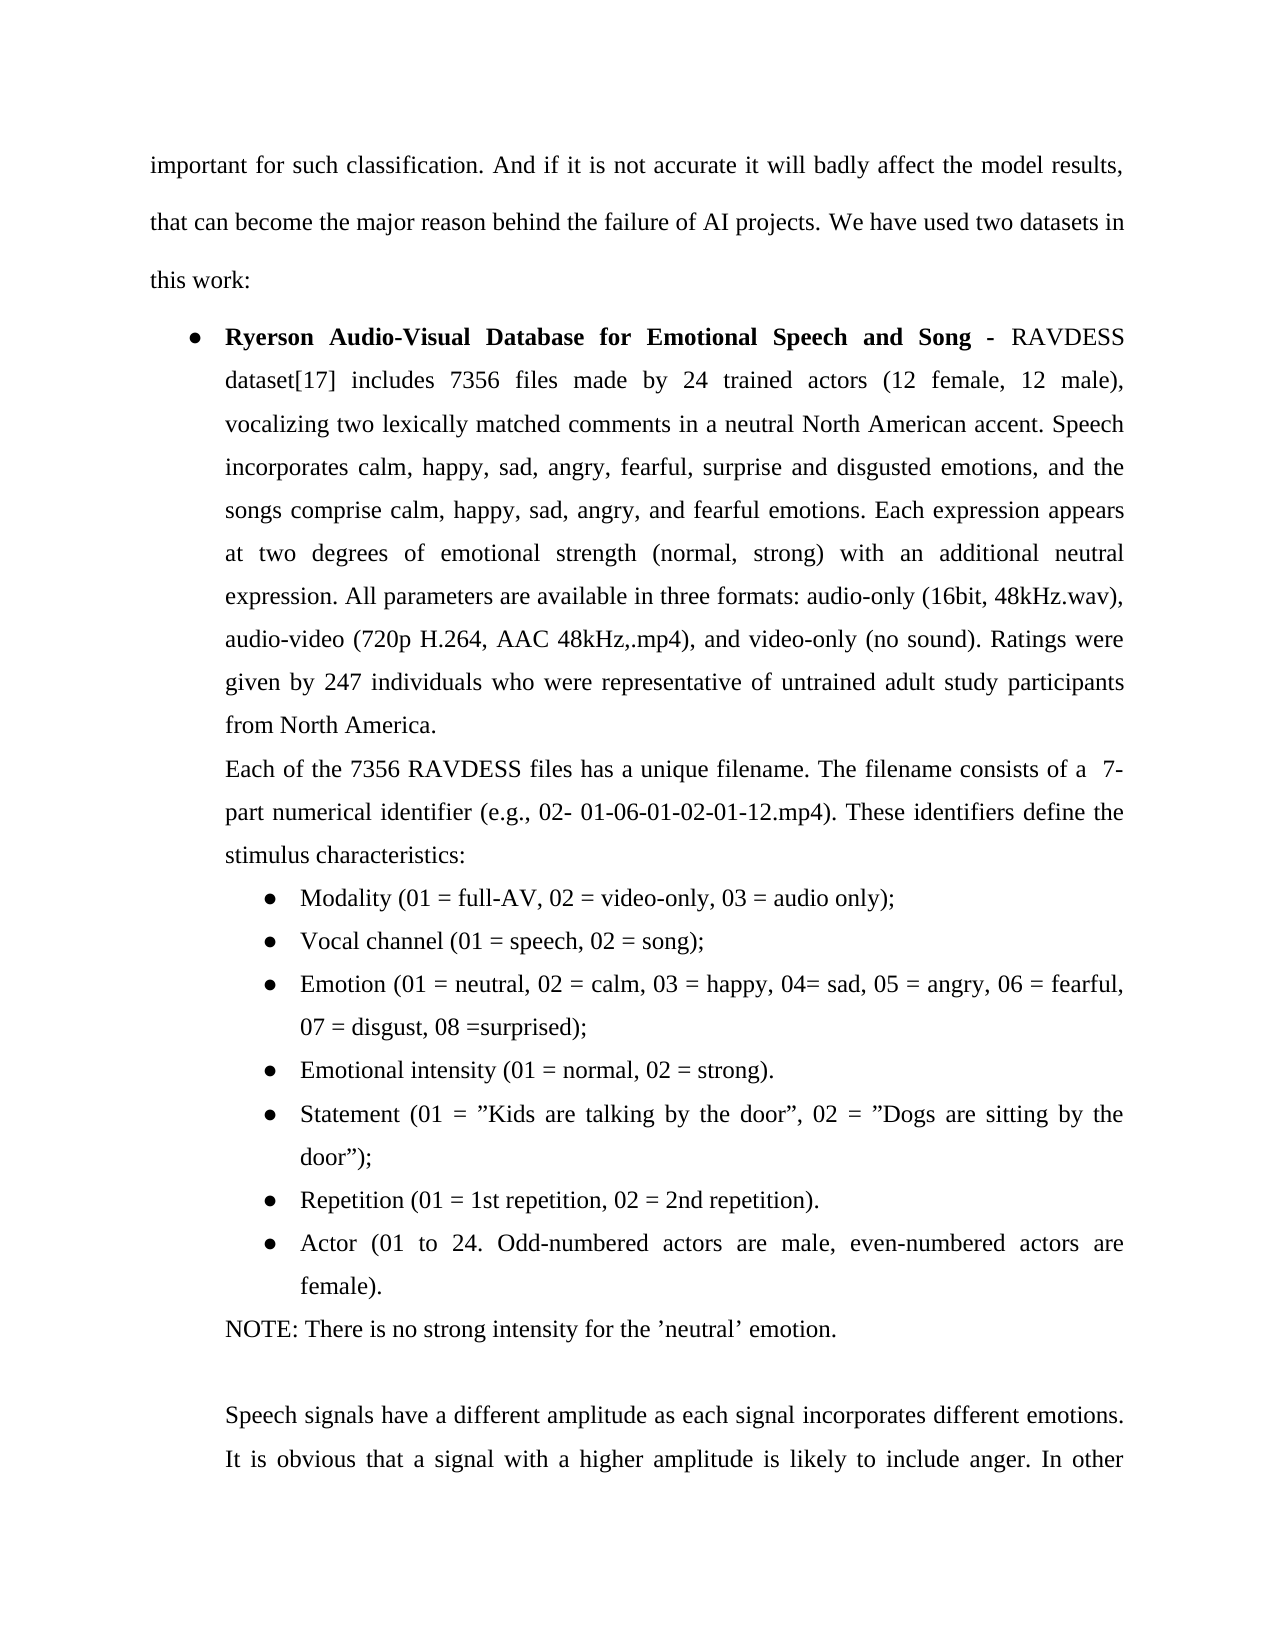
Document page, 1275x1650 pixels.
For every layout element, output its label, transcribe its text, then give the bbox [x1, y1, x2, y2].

list Statement (01 = ”Kids are talking by the door”, 02 = ”Dogs are sitting by the door”); [262, 1099, 1125, 1171]
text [150, 150, 1125, 294]
text Each of the 7356 RAVDESS files has a unique filename. The filename consists of a 7-part numerical identifier (e.g., 02- 01-06-01-02-01-12.mp4). These identifiers define the stimulus characteristics: [225, 754, 1125, 869]
list Actor (01 to 24. Odd-numbered actors are male, even-numbered actors are female). [262, 1228, 1125, 1300]
list Repetition (01 = 1st repetition, 02 = 2nd repetition). [262, 1185, 1125, 1214]
list Modality (01 = full-AV, 02 = video-only, 03 = audio only); [262, 883, 1125, 912]
text NOTE: There is no strong intensity for the ’neutral’ emotion. [150, 1314, 1125, 1343]
list Emotion (01 = neutral, 02 = calm, 03 = happy, 04= sad, 05 = angry, 06 = fearful, 07 = disgust, 08 =surprised); [262, 969, 1125, 1041]
list Emotional intensity (01 = normal, 02 = strong). [262, 1056, 1125, 1084]
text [225, 1401, 1125, 1472]
list Ryerson Audio-Visual Database for Emotional Speech and Song - RAVDESS dataset[17] includes 7356 files made by 24 trained actors (12 female, 12 male), vocalizing two lexically matched comments in a neutral North American accent. Speech incorporates calm, happy, sad, angry, fearful, surprise and disgusted emotions, and the songs comprise calm, happy, sad, angry, and fearful emotions. Each expression appears at two degrees of emotional strength (normal, strong) with an additional neutral expression. All parameters are available in three formats: audio-only (16bit, 48kHz.wav), audio-video (720p H.264, AAC 48kHz,.mp4), and video-only (no sound). Ratings were given by 247 individuals who were representative of untrained adult study participants from North America. [187, 322, 1125, 739]
list Vocal channel (01 = speech, 02 = song); [262, 926, 1125, 955]
